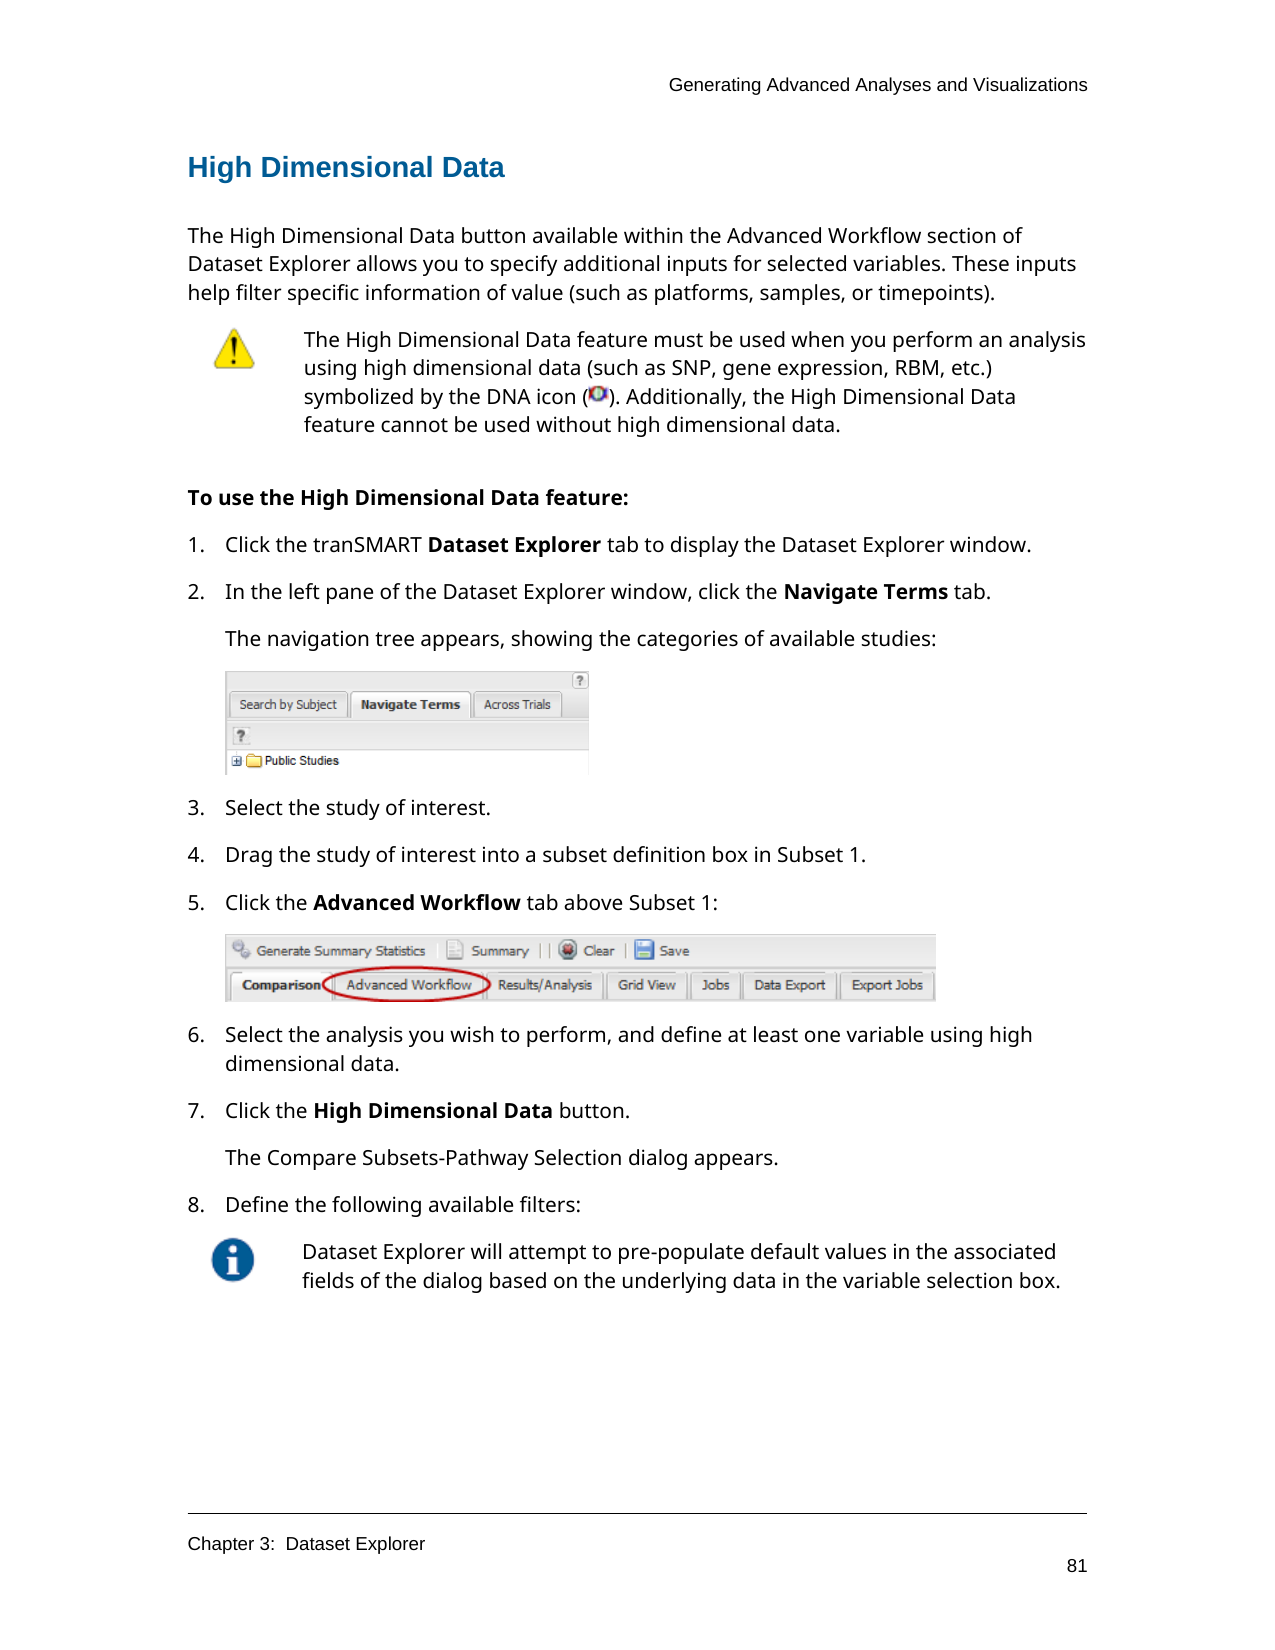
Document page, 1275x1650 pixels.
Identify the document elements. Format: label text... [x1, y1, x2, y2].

list Select the study of interest. [187, 793, 1087, 822]
picture [588, 383, 609, 405]
table_header Dataset Explorer will attempt to pre-populate default values in the associated fields of the dialog based on the underlying data in the variable selection box. [291, 1238, 1099, 1313]
picture [225, 934, 936, 1002]
list Drag the study of interest into a subset definition box in Subset 1. [187, 840, 1087, 869]
picture [205, 1237, 262, 1283]
list In the left pane of the Dataset Explorer window, click the Navigate Terms tab. [187, 577, 1087, 605]
picture [225, 671, 589, 775]
list Click the tranSMART Dataset Explorer tab to display the Dataset Explorer window. [187, 530, 1087, 558]
table_header [176, 1238, 291, 1313]
list The Compare Subsets-Pathway Selection dialog appears. [225, 1143, 1087, 1171]
table_header The High Dimensional Data feature must be used when you perform an analysis using high dimensional data (such as SNP, gene expression, RBM, etc.) symbolized by the DNA icon (). Additionally, the High Dimensional Data feature cannot be used without high dimensional data. [293, 325, 1099, 458]
list Select the analysis you wish to perform, and define at least one variable using high dimensional data. [187, 1020, 1087, 1077]
subtitle High Dimensional Data [187, 150, 1087, 183]
list The navigation tree appears, showing the categories of available studies: [225, 624, 1087, 653]
text The High Dimensional Data button available within the Advanced Workflow section of Dataset Explorer allows you to specify additional inputs for selected variables. These inputs help filter specific information of value (such as platforms, samples, or timepoints). [187, 221, 1087, 306]
picture [211, 325, 258, 372]
list Click the High Dimensional Data button. [187, 1096, 1087, 1124]
list To use the High Dimensional Data feature: [187, 483, 1087, 511]
list Define the following available filters: [187, 1190, 1087, 1219]
list Click the Advanced Workflow tab above Subset 1: [187, 888, 1087, 916]
table_header [176, 325, 292, 458]
